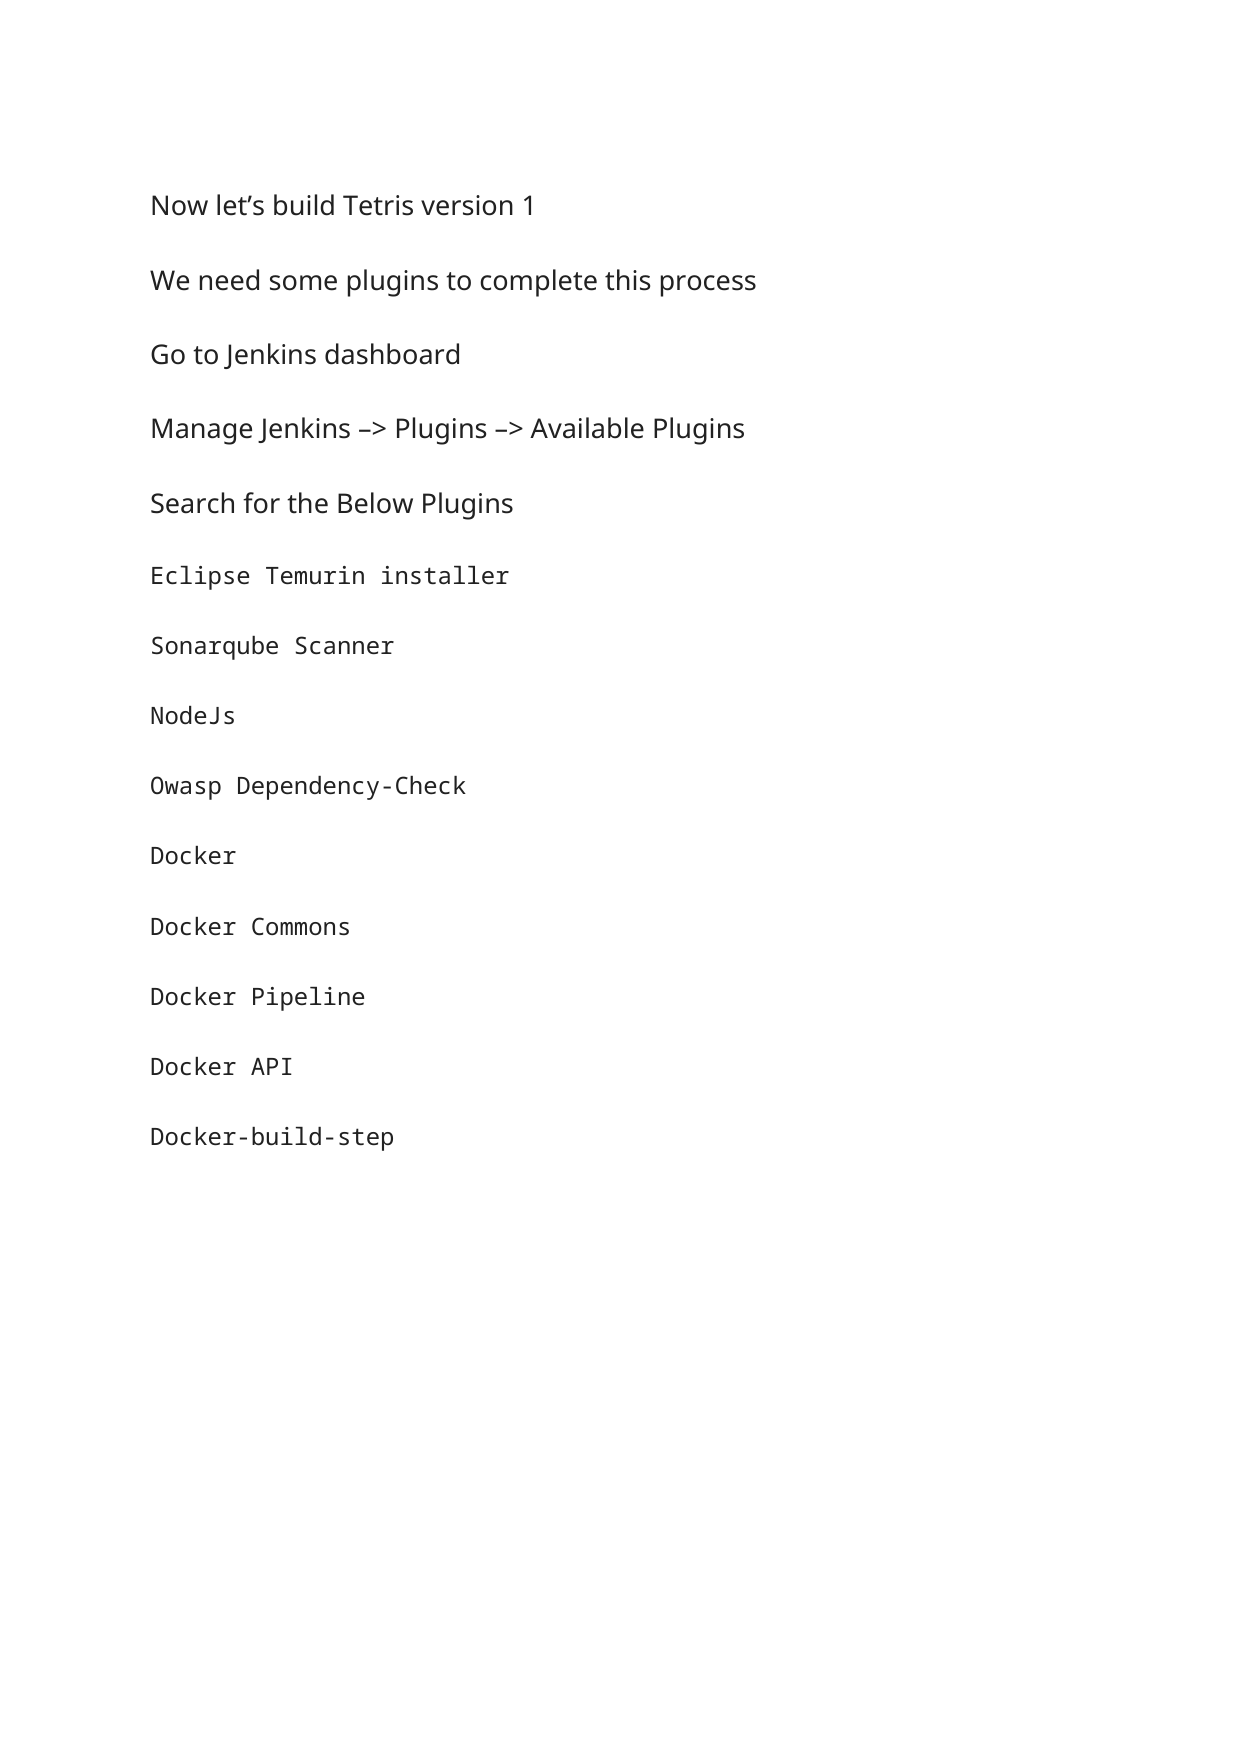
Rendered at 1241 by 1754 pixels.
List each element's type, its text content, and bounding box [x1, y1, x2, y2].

text Docker-build-step [150, 1119, 1090, 1152]
text NodeJs [150, 699, 1090, 732]
text Docker Commons [150, 909, 1090, 942]
text Eclipse Temurin installer [150, 559, 1090, 591]
text Manage Jenkins –> Plugins –> Available Plugins [150, 410, 1090, 447]
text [150, 150, 1090, 224]
text Docker API [150, 1049, 1090, 1082]
text Sonarqube Scanner [150, 629, 1090, 661]
text Search for the Below Plugins [150, 484, 1090, 521]
text Docker Pipeline [150, 979, 1090, 1012]
text Docker [150, 839, 1090, 872]
text Owasp Dependency-Check [150, 769, 1090, 802]
text Go to Jenkins dashboard [150, 336, 1090, 372]
text We need some plugins to complete this process [150, 261, 1090, 298]
